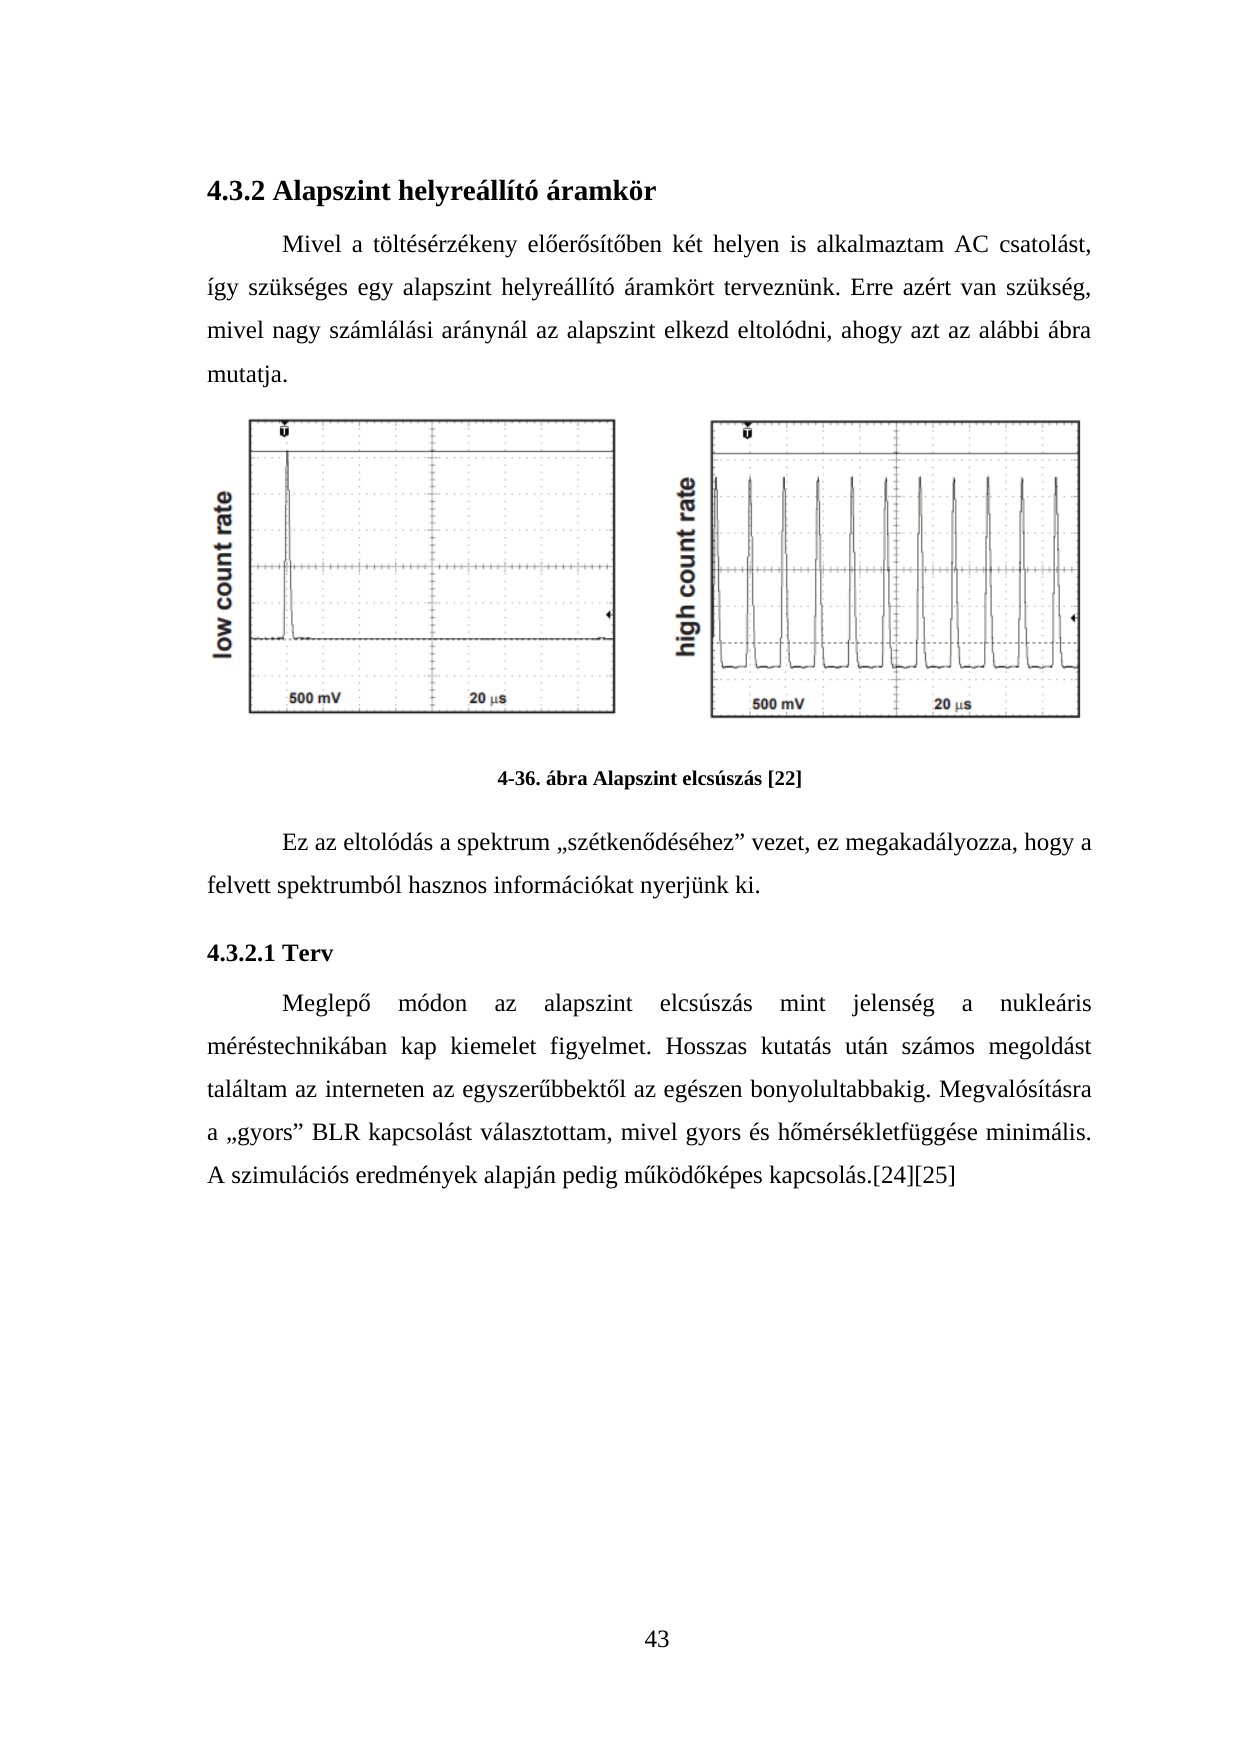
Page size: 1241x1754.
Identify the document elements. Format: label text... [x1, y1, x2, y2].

text Ez az eltolódás a spektrum „szétkenődéséhez” vezet, ez megakadályozza, hogy a felvett spektrumból hasznos információkat nyerjünk ki. [207, 827, 1092, 899]
text Mivel a töltésérzékeny előerősítőben két helyen is alkalmaztam AC csatolást, így szükséges egy alapszint helyreállító áramkört terveznünk. Erre azért van szükség, mivel nagy számlálási aránynál az alapszint elkezd eltolódni, ahogy azt az alábbi ábra mutatja. [207, 229, 1092, 387]
subtitle Terv [207, 938, 1092, 967]
picture [210, 414, 628, 727]
text Meglepő módon az alapszint elcsúszás mint jelenség a nukleáris méréstechnikában kap kiemelet figyelmet. Hosszas kutatás után számos megoldást találtam az interneten az egyszerűbbektől az egészen bonyolultabbakig. Megvalósításra a „gyors” BLR kapcsolást választottam, mivel gyors és hőmérsékletfüggése minimális. A szimulációs eredmények alapján pedig működőképes kapcsolás.[24][25] [207, 988, 1092, 1189]
table_header [199, 414, 649, 753]
table_header [649, 414, 1100, 753]
picture [660, 414, 1089, 727]
subtitle Alapszint helyreállító áramkör [207, 173, 1092, 206]
